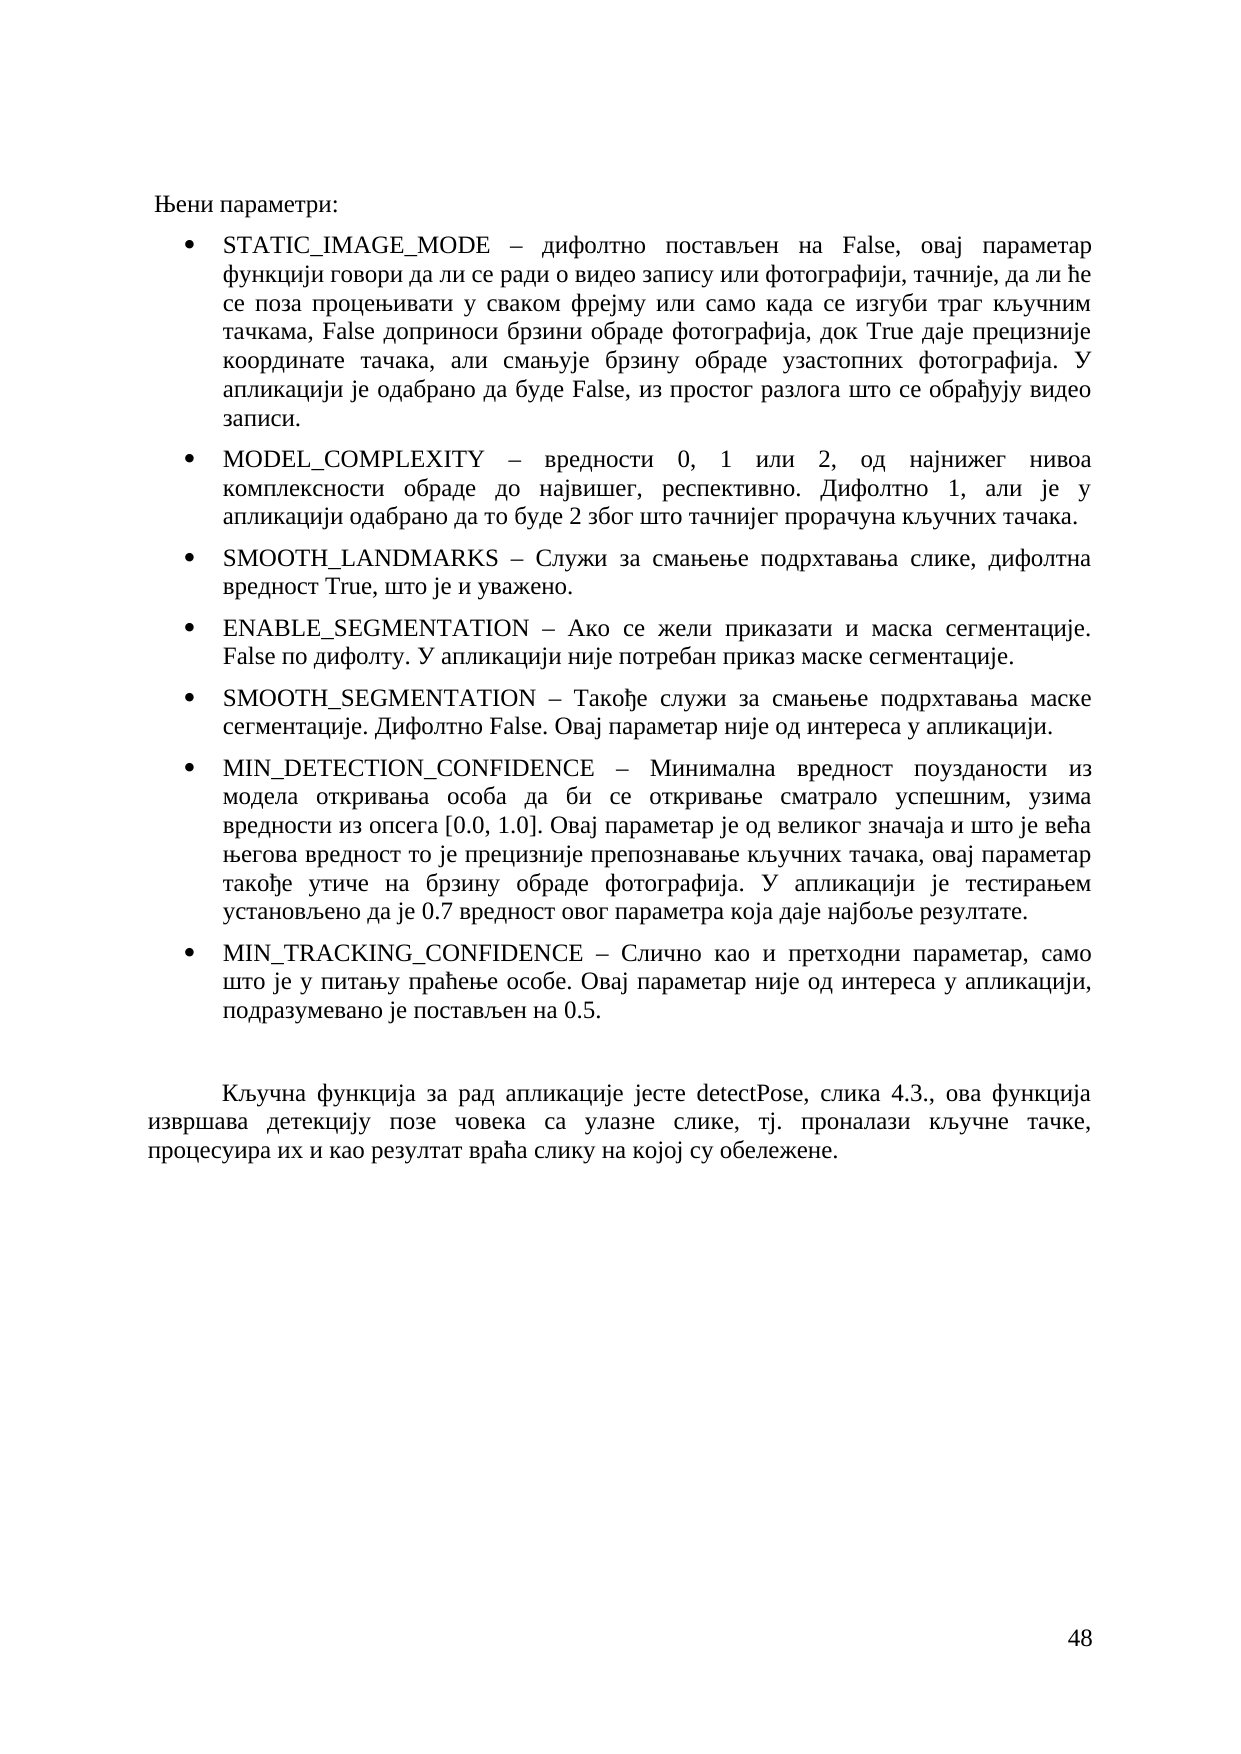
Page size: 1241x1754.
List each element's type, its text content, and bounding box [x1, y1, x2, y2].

list MIN_DETECTION_CONFIDENCE – Минимална вредност поузданости из модела откривања особа да би се откривање сматрало успешним, узима вредности из опсега [0.0, 1.0]. Овај параметар је од великог значаја и што је већа његова вредност то је прецизније препознавање кључних тачака, овај параметар такође утиче на брзину обраде фотографија. У апликацији је тестирањем установљено да је 0.7 вредност овог параметра која даје најбоље резултате. [185, 753, 1092, 925]
list MODEL_COMPLEXITY – вредности 0, 1 или 2, од најнижег нивоа комплексности обраде до највишег, респективно. Дифолтно 1, али је у апликацији одабрано да то буде 2 због што тачнијег прорачуна кључних тачака. [185, 444, 1092, 530]
list SMOOTH_SEGMENTATION – Такође служи за смањење подрхтавања маске сегментације. Дифолтно False. Овај параметар није од интереса у апликацији. [185, 683, 1092, 740]
text Њени параметри: [148, 189, 1092, 218]
list MIN_TRACKING_CONFIDENCE – Слично као и претходни параметар, само што је у питању праћење особе. Овај параметар није од интереса у апликацији, подразумевано је постављен на 0.5. [185, 938, 1092, 1024]
list SMOOTH_LANDMARKS – Служи за смањење подрхтавања слике, дифолтна вредност True, што је и уважено. [185, 543, 1092, 600]
list STATIC_IMAGE_MODE – дифолтно постављен на False, овај параметар функцији говори да ли се ради о видео запису или фотографији, тачније, да ли ће се поза процењивати у сваком фрејму или само када се изгуби траг кључним тачкама, False доприноси брзини обраде фотографија, док True даје прецизније координате тачака, али смањује брзину обраде узастопних фотографија. У апликацији је одабрано да буде False, из простог разлога што се обрађују видео записи. [185, 230, 1092, 431]
text Кључна функција за рад апликације јесте detectPose, слика 4.3., ова функција извршава детекцију позе човека са улазне слике, тј. проналази кључне тачке, процесуира их и као резултат враћа слику на којој су обележене. [148, 1078, 1092, 1164]
list ENABLE_SEGMENTATION – Ако се жели приказати и маска сегментације. False по дифолту. У апликацији није потребан приказ маске сегментације. [185, 613, 1092, 670]
